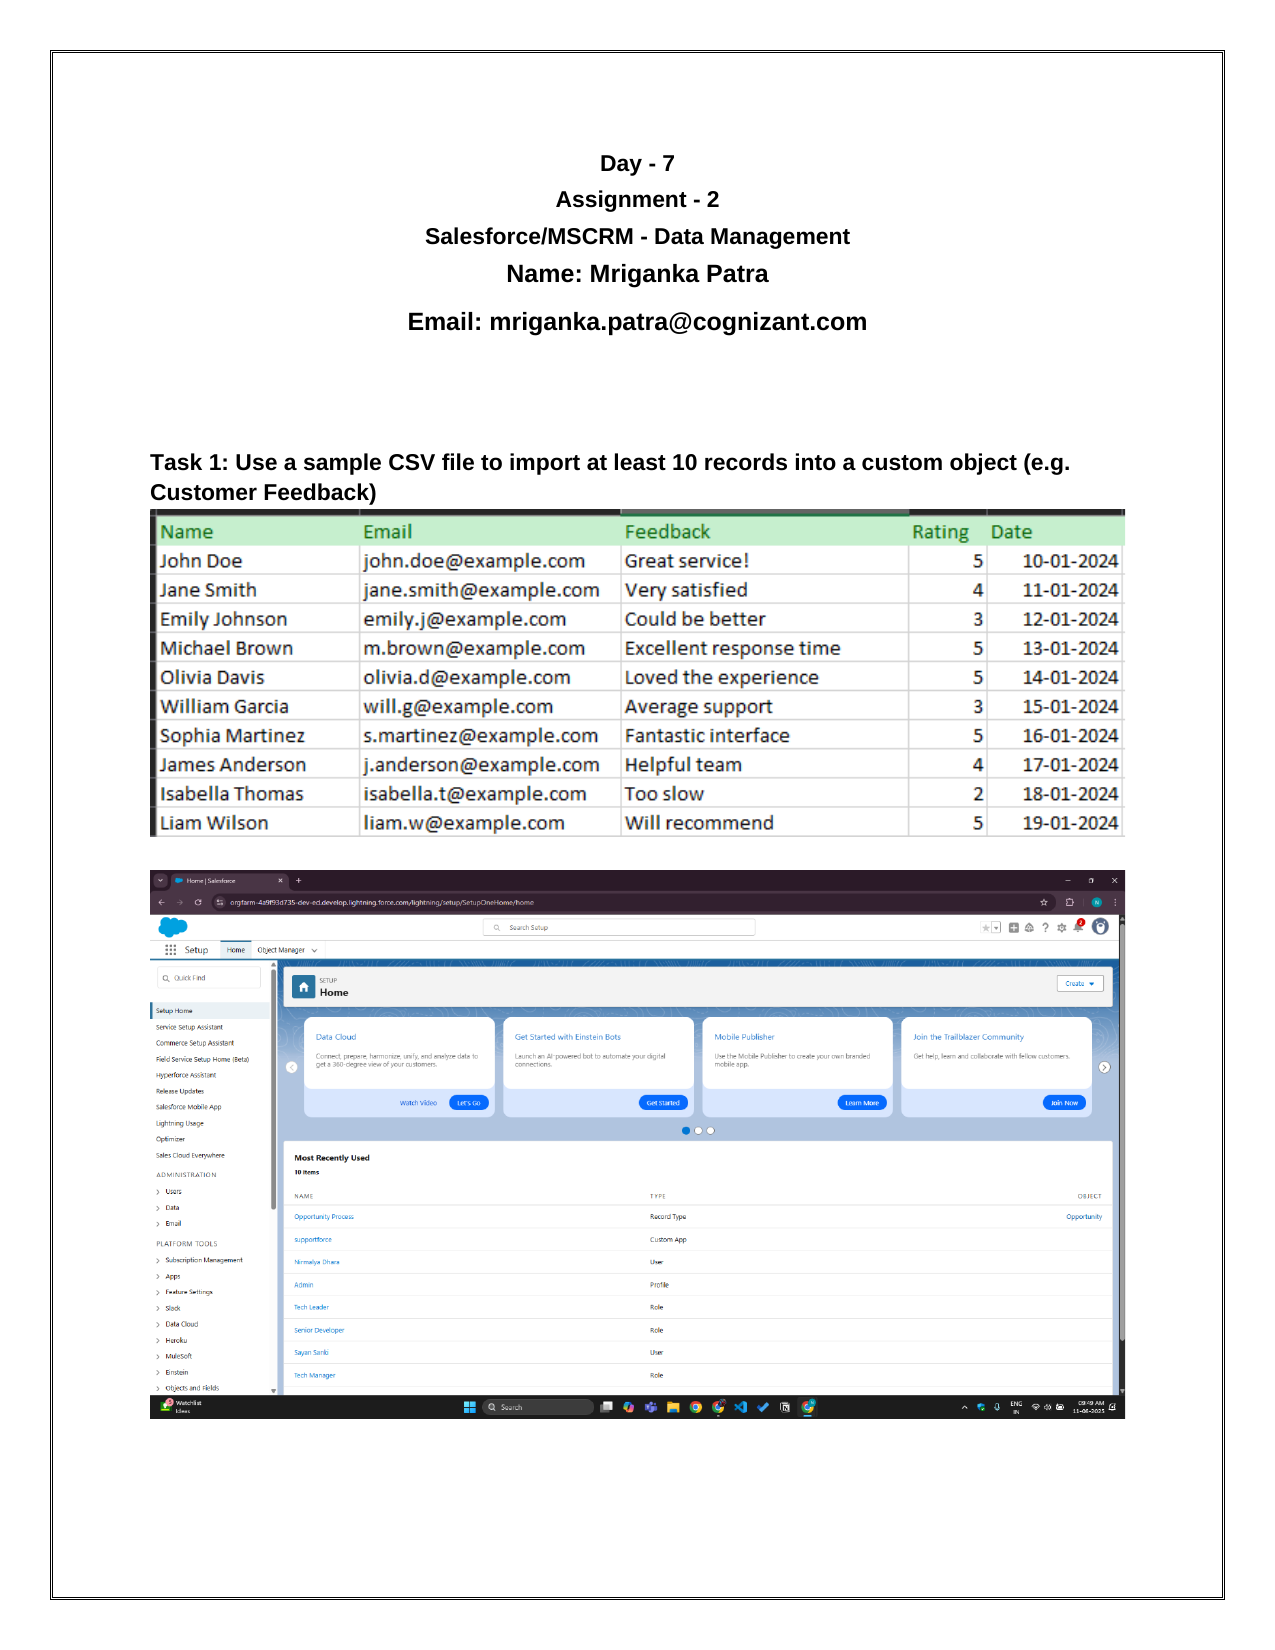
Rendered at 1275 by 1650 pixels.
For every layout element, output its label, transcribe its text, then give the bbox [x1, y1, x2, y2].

text Assignment - 2 [150, 186, 1125, 213]
picture [150, 509, 1125, 837]
text Task 1: Use a sample CSV file to import at least 10 records into a custom object (e.g. Customer Feedback) [150, 449, 1125, 505]
text Salesforce/MSCRM - Data Management [150, 223, 1125, 249]
picture [150, 870, 1125, 1419]
text Name: Mriganka Patra Email: mriganka.patra@cognizant.com [150, 259, 1125, 335]
text Day - 7 [150, 150, 1125, 176]
